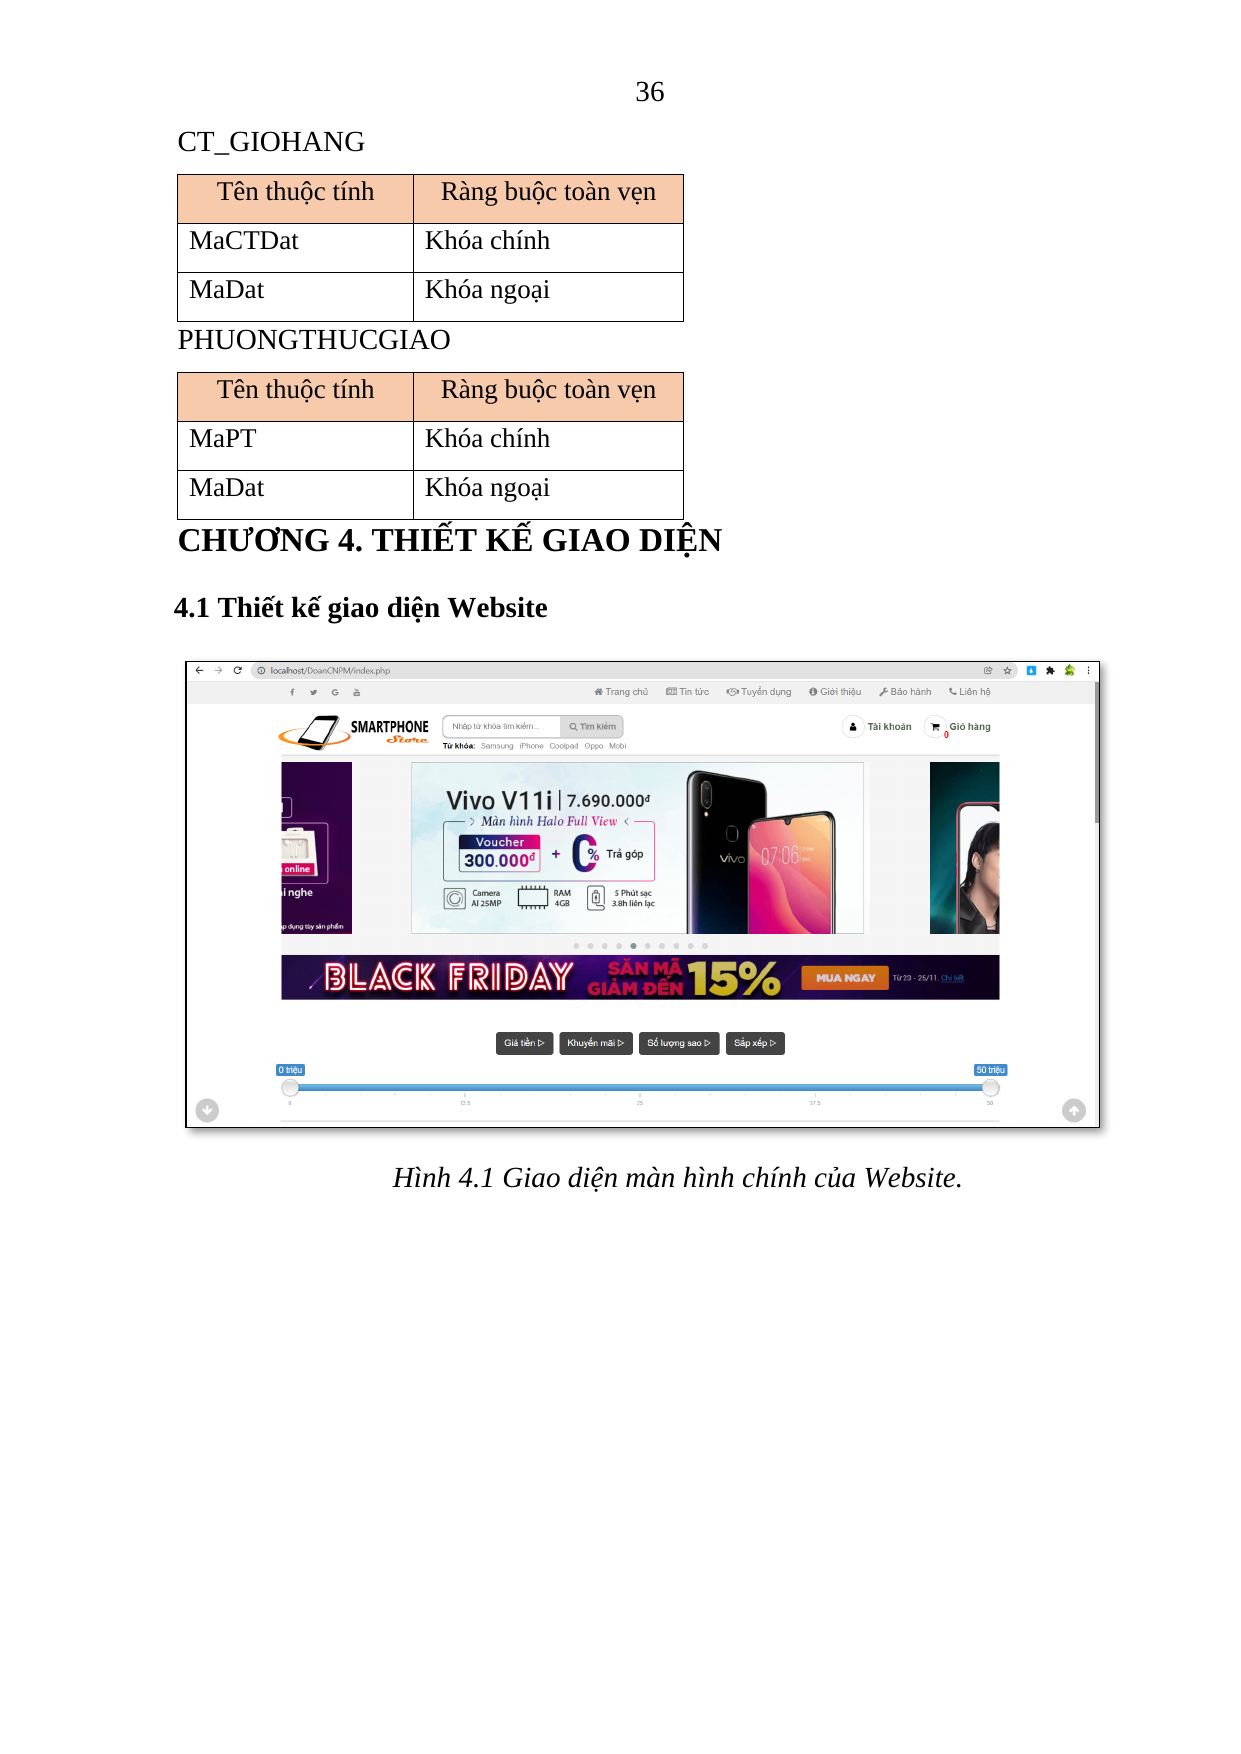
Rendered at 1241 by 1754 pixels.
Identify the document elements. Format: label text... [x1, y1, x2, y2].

list Hình 4.1 Giao diện màn hình chính của Website. [177, 1160, 1122, 1194]
table_cell MaCTDat [178, 224, 413, 272]
picture [187, 662, 1099, 1127]
subtitle THIẾT KẾ GIAO DIỆN [177, 520, 1122, 558]
table_header Tên thuộc tính [178, 175, 413, 223]
table_cell MaDat [178, 471, 413, 519]
text PHUONGTHUCGIAO [177, 322, 1122, 356]
table_header Tên thuộc tính [178, 373, 413, 421]
table_cell Khóa chính [414, 422, 683, 470]
table_header Ràng buộc toàn vẹn [414, 373, 683, 421]
text CT_GIOHANG [177, 124, 1122, 158]
table_cell MaPT [178, 422, 413, 470]
table_header Ràng buộc toàn vẹn [414, 175, 683, 223]
table_cell Khóa chính [414, 224, 683, 272]
subtitle Thiết kế giao diện Website [173, 590, 1122, 623]
table_cell Khóa ngoại [414, 273, 683, 321]
table_cell MaDat [178, 273, 413, 321]
table_cell Khóa ngoại [414, 471, 683, 519]
